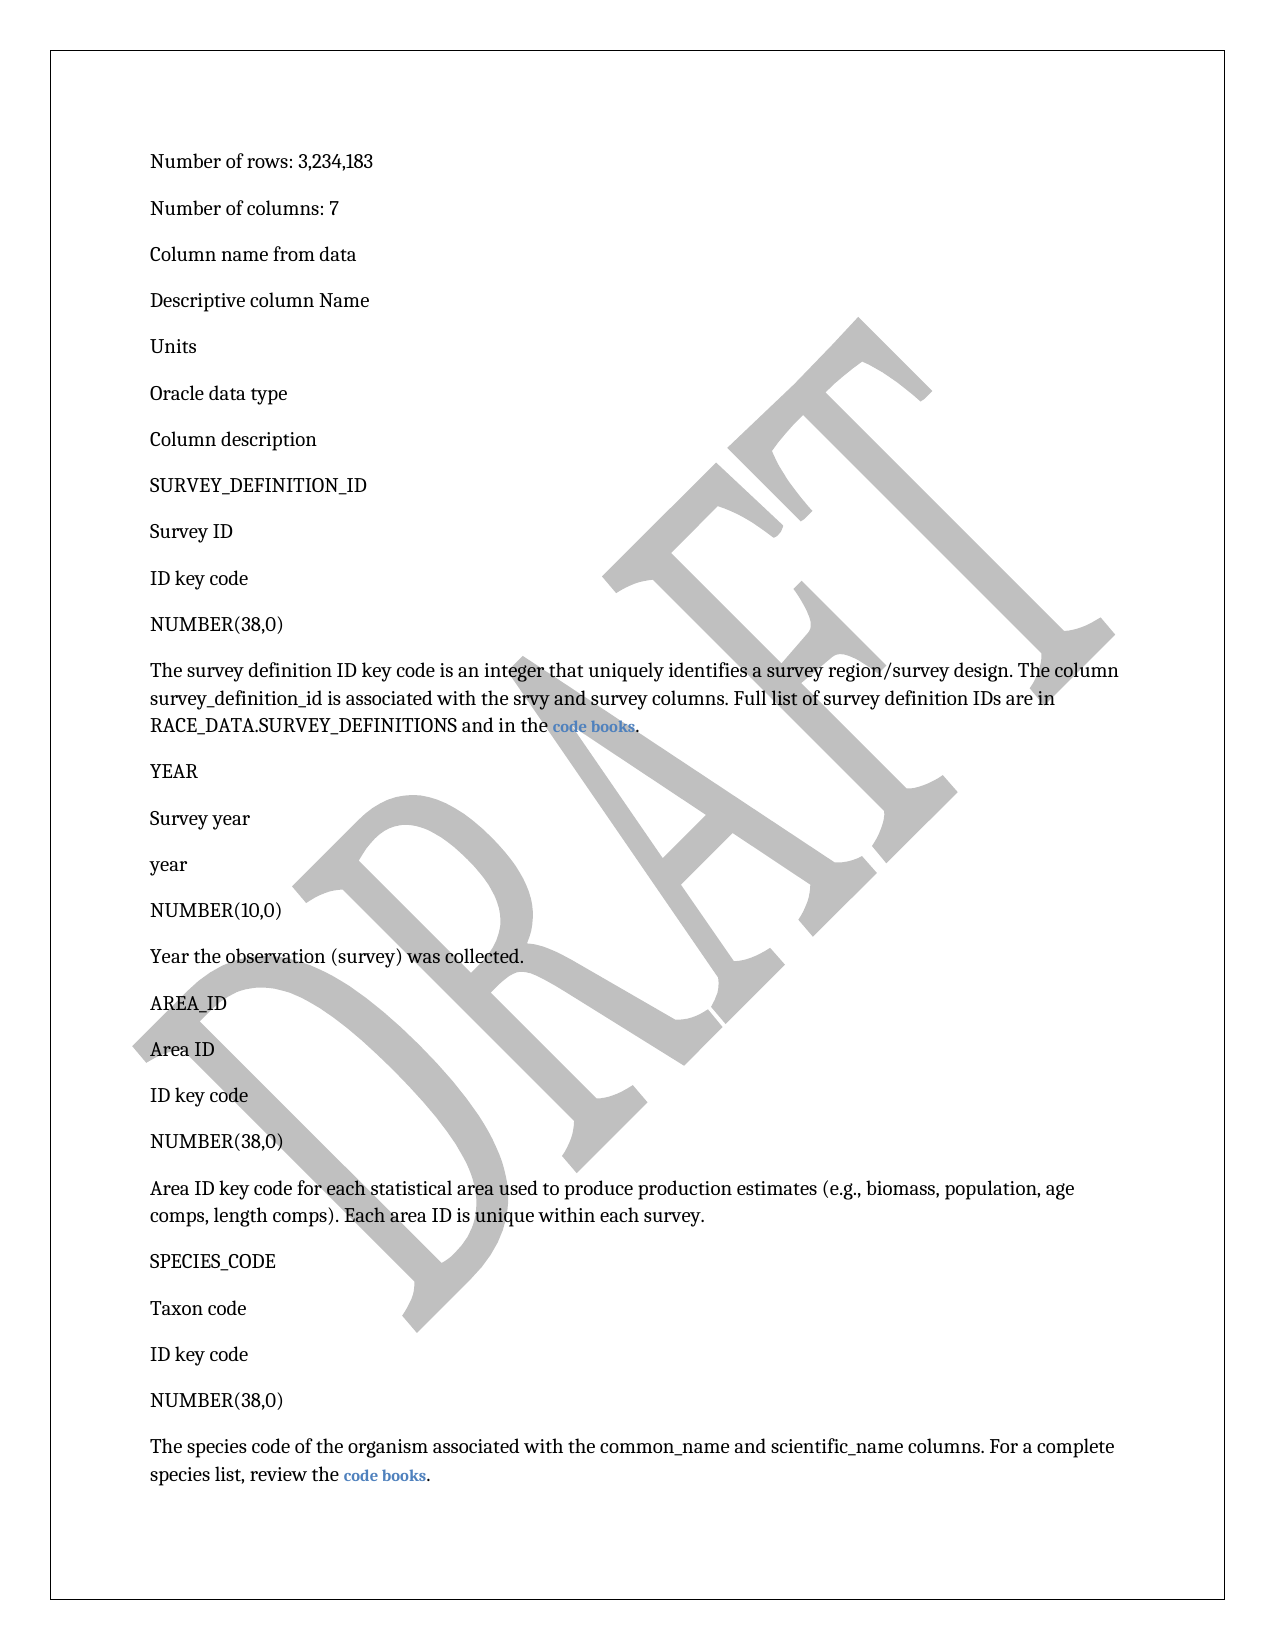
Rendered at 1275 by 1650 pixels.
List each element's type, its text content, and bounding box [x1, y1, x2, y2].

text Units [150, 335, 1125, 359]
text NUMBER(38,0) [150, 612, 1125, 636]
text YEAR [150, 760, 1125, 784]
text Year the observation (survey) was collected. [150, 945, 1125, 969]
text Column description [150, 427, 1125, 451]
text Oracle data type [150, 381, 1125, 405]
text Area ID key code for each statistical area used to produce production estimates (e.g., biomass, population, age comps, length comps). Each area ID is unique within each survey. [150, 1176, 1125, 1228]
text ID key code [150, 1084, 1125, 1108]
text year [150, 852, 1125, 876]
text ID key code [150, 566, 1125, 590]
text Area ID [150, 1037, 1125, 1061]
text Number of columns: 7 [150, 196, 1125, 220]
text Column name from data [150, 242, 1125, 266]
text Survey ID [150, 520, 1125, 544]
text Descriptive column Name [150, 289, 1125, 313]
text SPECIES_CODE [150, 1250, 1125, 1274]
text NUMBER(38,0) [150, 1130, 1125, 1154]
text The survey definition ID key code is an integer that uniquely identifies a survey region/survey design. The column survey_definition_id is associated with the srvy and survey columns. Full list of survey definition IDs are in RACE_DATA.SURVEY_DEFINITIONS and in the code books. [150, 659, 1125, 738]
text SURVEY_DEFINITION_ID [150, 474, 1125, 498]
text The species code of the organism associated with the common_name and scientific_name columns. For a complete species list, review the code books. [150, 1435, 1125, 1486]
text ID key code [150, 1342, 1125, 1366]
text NUMBER(38,0) [150, 1389, 1125, 1413]
text NUMBER(10,0) [150, 899, 1125, 923]
text Number of rows: 3,234,183 [150, 150, 1125, 174]
text Survey year [150, 806, 1125, 830]
text Taxon code [150, 1296, 1125, 1320]
text AREA_ID [150, 991, 1125, 1015]
